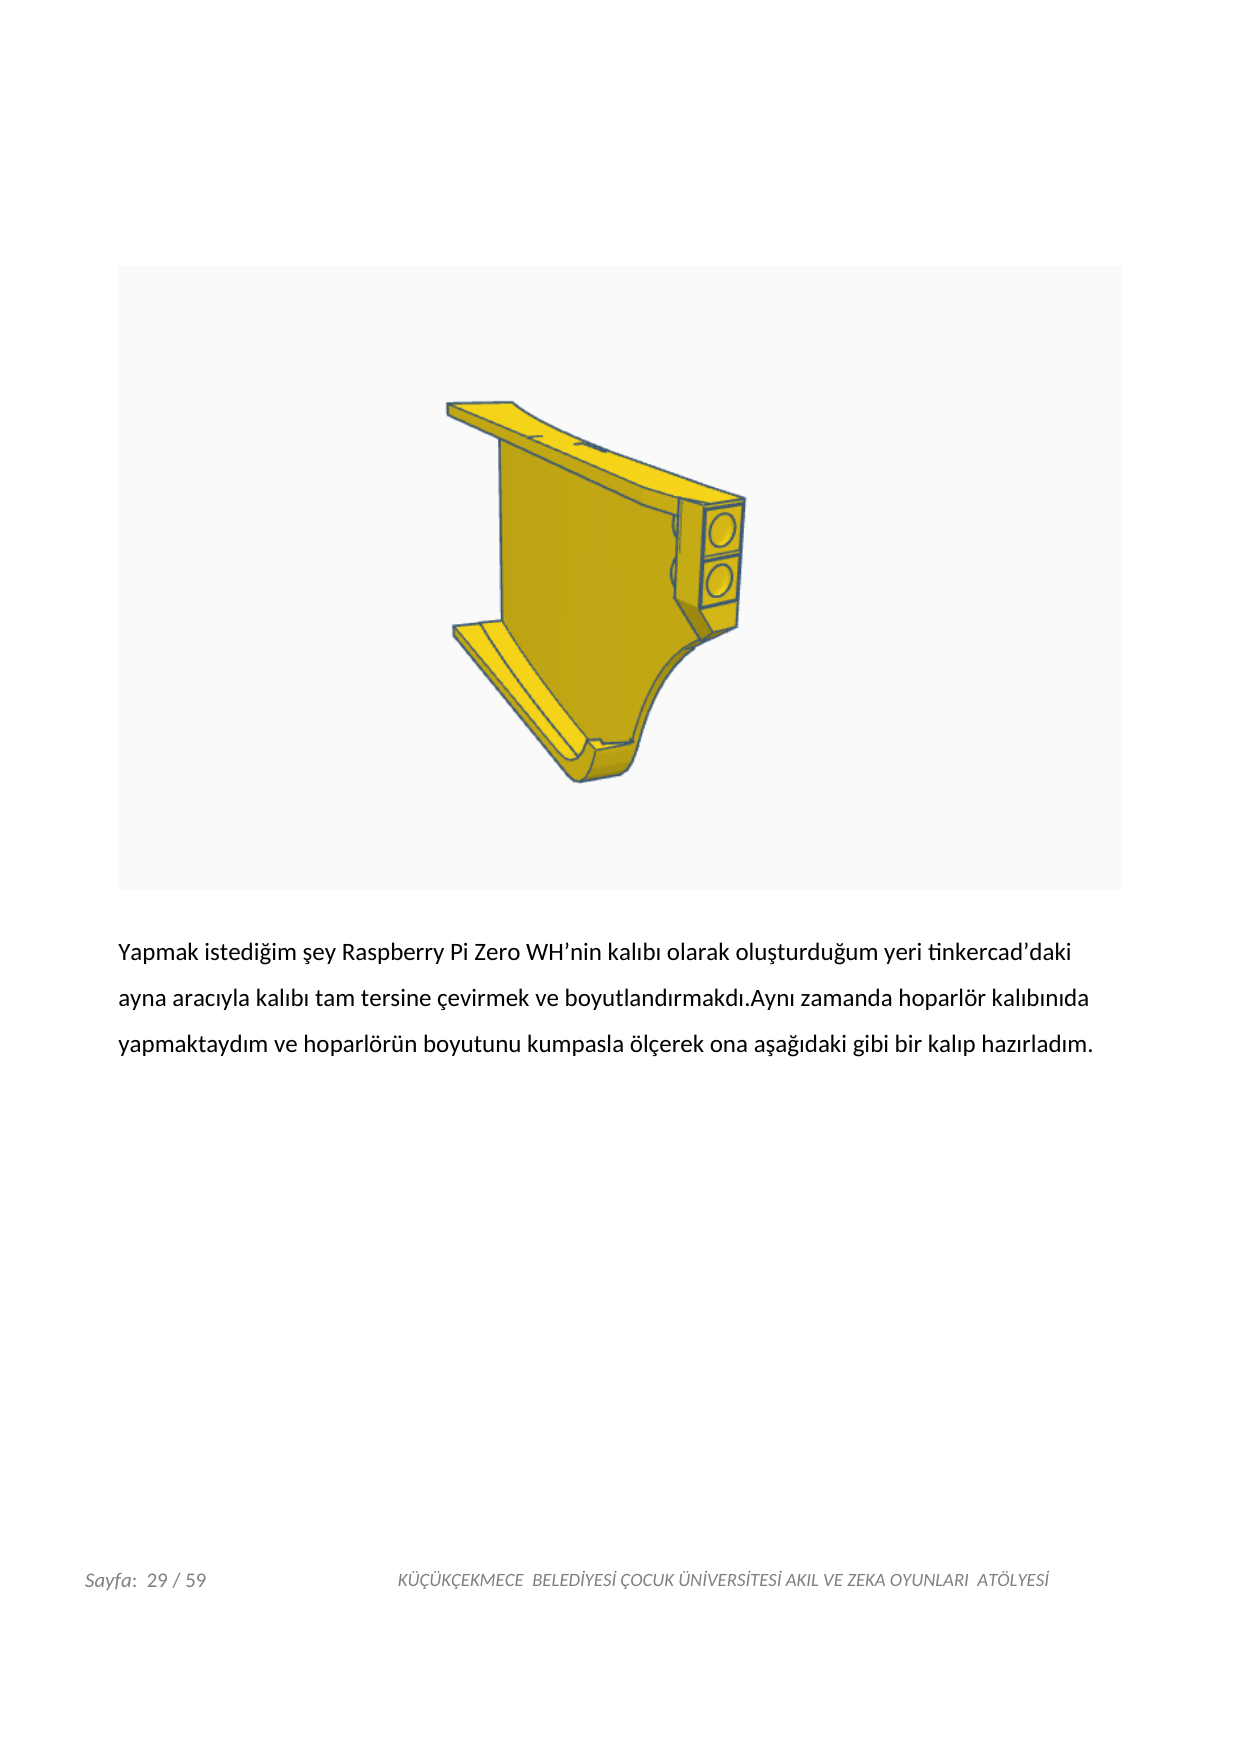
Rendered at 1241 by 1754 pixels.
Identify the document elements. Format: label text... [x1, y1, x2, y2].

text Yapmak istediğim şey Raspberry Pi Zero WH’nin kalıbı olarak oluşturduğum yeri tinkercad’daki ayna aracıyla kalıbı tam tersine çevirmek ve boyutlandırmakdı.Aynı zamanda hoparlör kalıbınıda yapmaktaydım ve hoparlörün boyutunu kumpasla ölçerek ona aşağıdaki gibi bir kalıp hazırladım. [118, 936, 1122, 1058]
picture [118, 266, 1123, 890]
